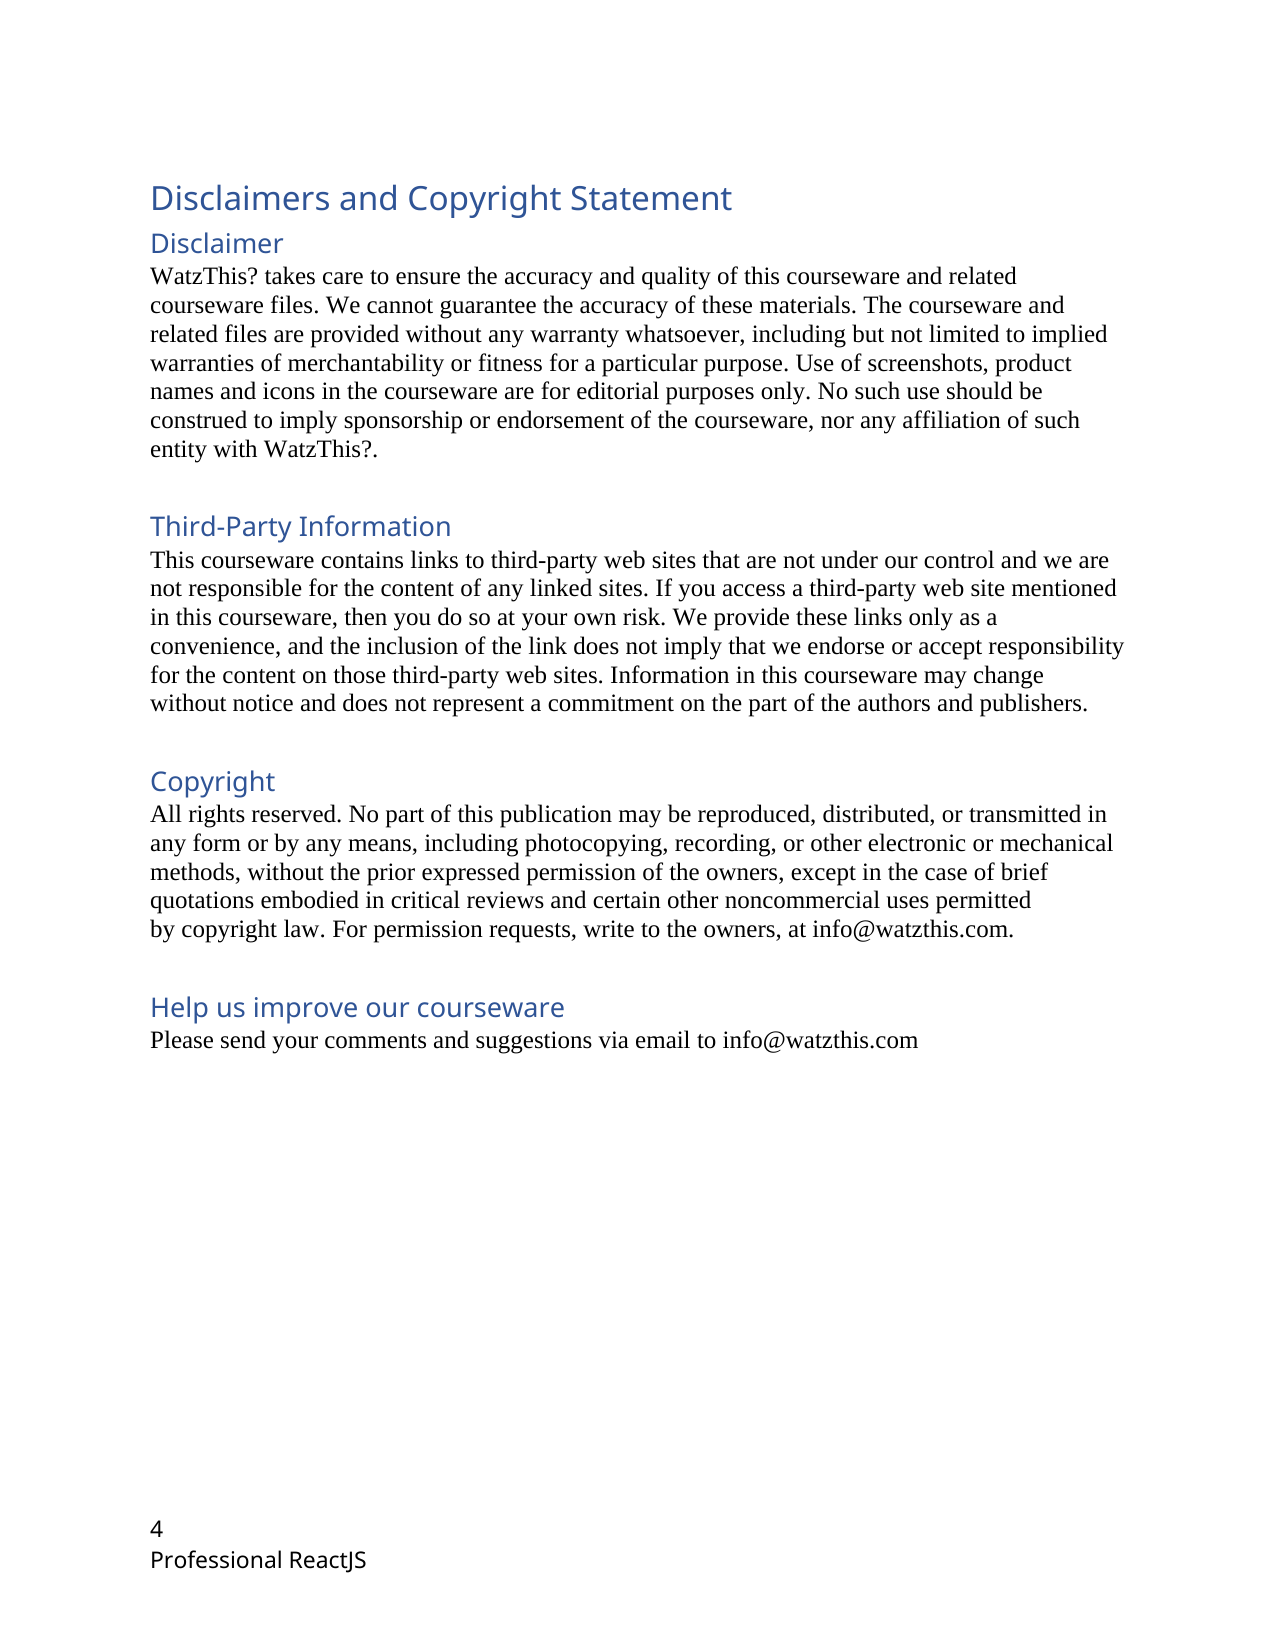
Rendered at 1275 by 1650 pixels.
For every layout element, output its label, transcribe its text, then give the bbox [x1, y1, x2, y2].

subtitle Help us improve our courseware [150, 988, 1125, 1025]
subtitle Copyright [150, 762, 1125, 799]
text Please send your comments and suggestions via email to info@watzthis.com [150, 1025, 1125, 1054]
text WatzThis? takes care to ensure the accuracy and quality of this courseware and related courseware files. We cannot guarantee the accuracy of these materials. The courseware and related files are provided without any warranty whatsoever, including but not limited to implied warranties of merchantability or fitness for a particular purpose. Use of screenshots, product names and icons in the courseware are for editorial purposes only. No such use should be construed to imply sponsorship or endorsement of the courseware, nor any affiliation of such entity with WatzThis?. [150, 261, 1125, 463]
text This courseware contains links to third-party web sites that are not under our control and we are not responsible for the content of any linked sites. If you access a third-party web site mentioned in this courseware, then you do so at your own risk. We provide these links only as a convenience, and the inclusion of the link does not imply that we endorse or accept responsibility for the content on those third-party web sites. Information in this courseware may change without notice and does not represent a commitment on the part of the authors and publishers. [150, 545, 1125, 717]
text All rights reserved. No part of this publication may be reproduced, distributed, or transmitted in any form or by any means, including photocopying, recording, or other electronic or mechanical methods, without the prior expressed permission of the owners, except in the case of brief quotations embodied in critical reviews and certain other noncommercial uses permitted by copyright law. For permission requests, write to the owners, at info@watzthis.com. [150, 799, 1125, 943]
subtitle Disclaimers and Copyright Statement [150, 175, 1125, 220]
subtitle Disclaimer [150, 224, 1125, 261]
subtitle Third-Party Information [150, 508, 1125, 545]
